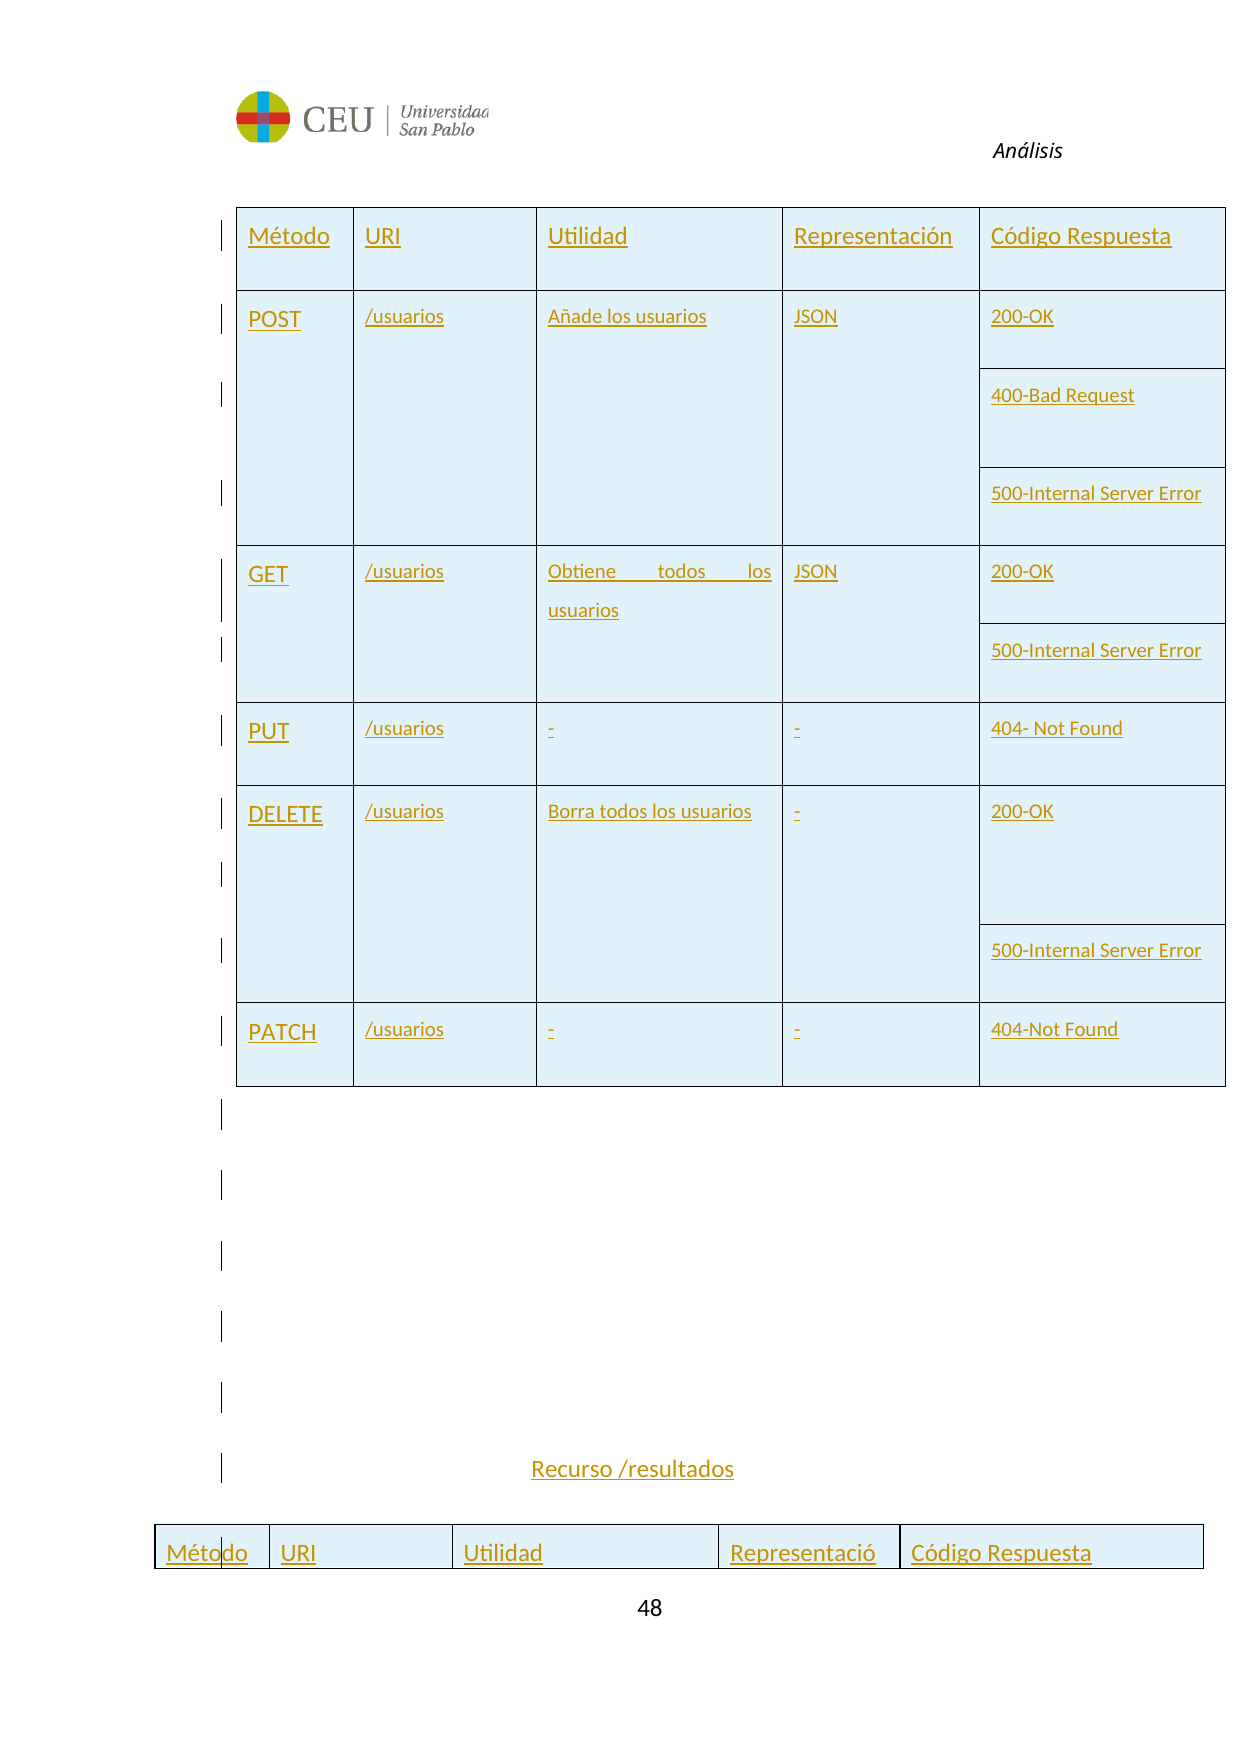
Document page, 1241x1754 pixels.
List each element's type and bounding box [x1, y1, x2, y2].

picture [235, 89, 489, 143]
